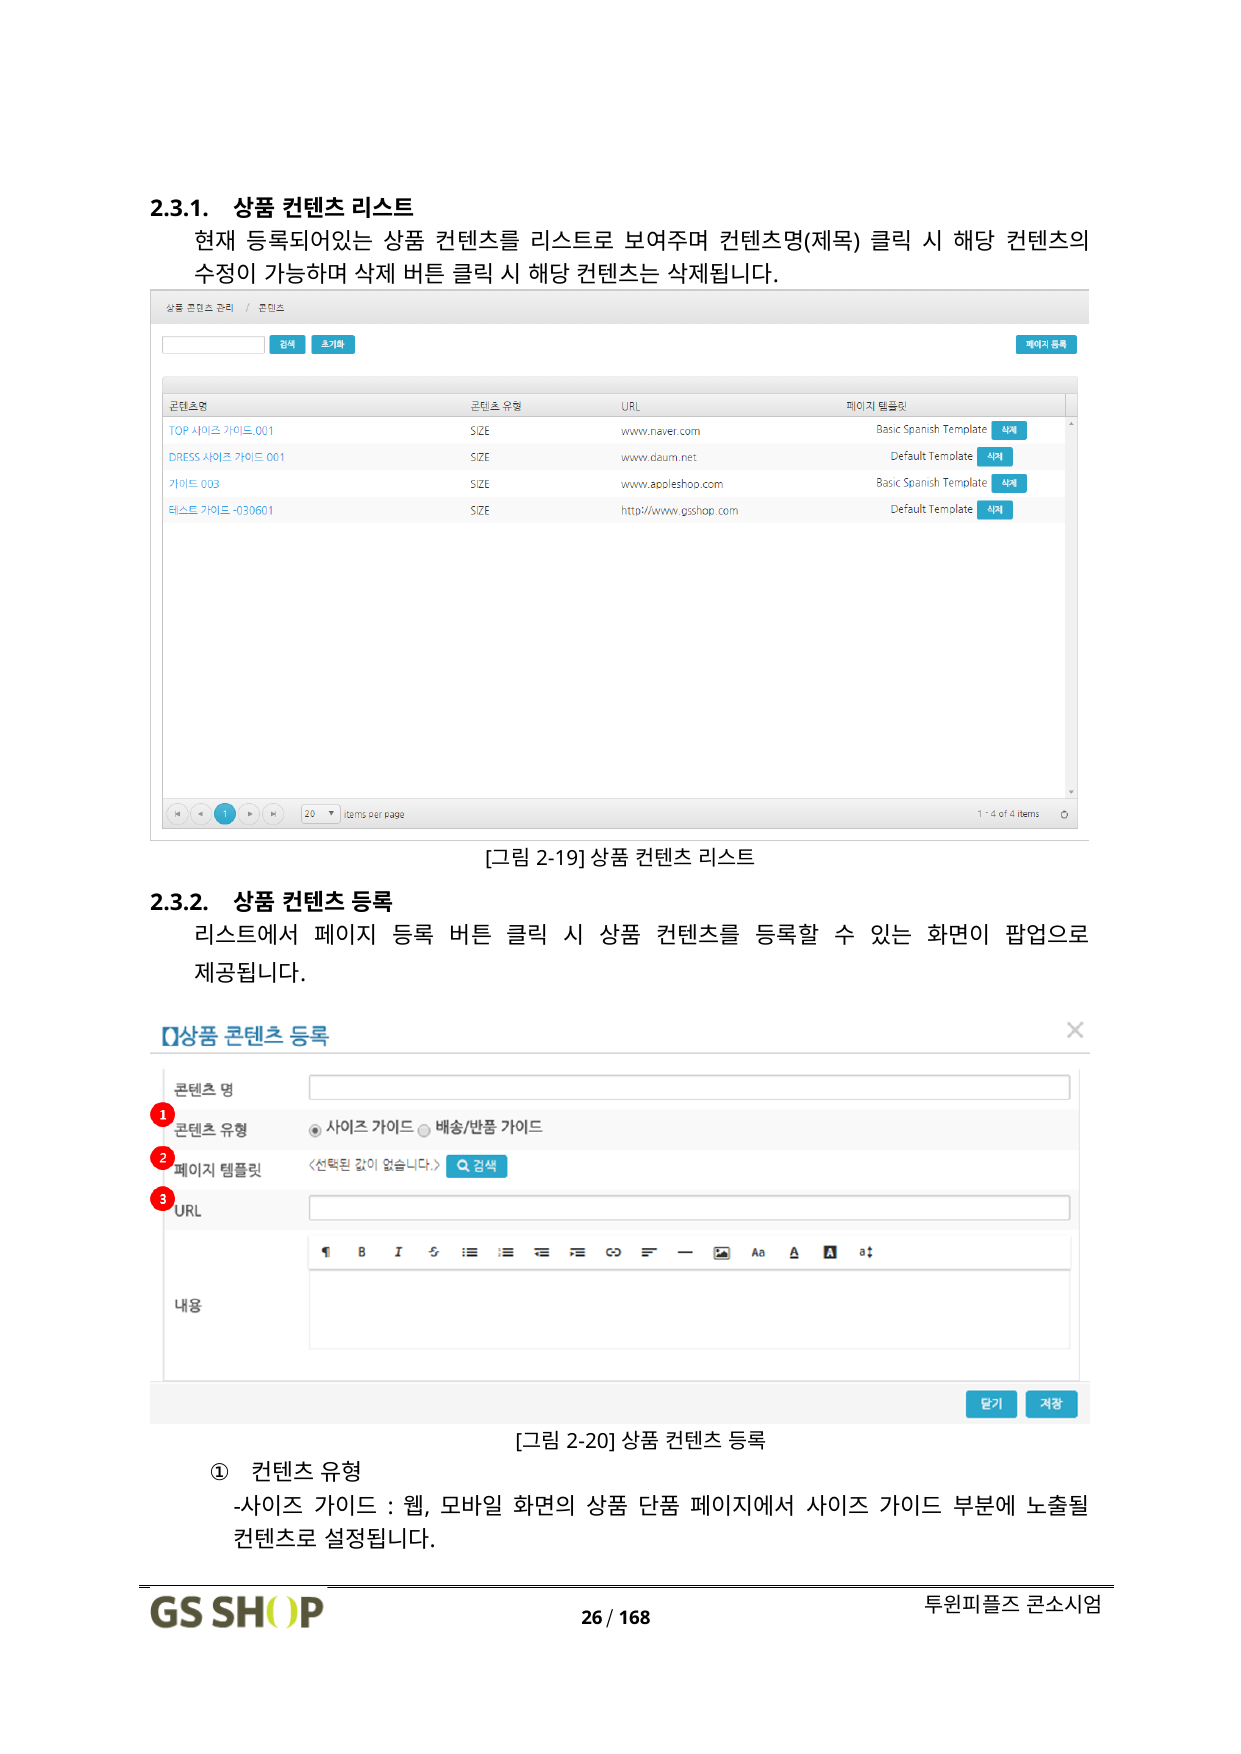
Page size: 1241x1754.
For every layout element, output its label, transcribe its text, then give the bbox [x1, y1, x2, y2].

subtitle -사이즈 가이드 : 웹, 모바일 화면의 상품 단품 페이지에서 사이즈 가이드 부분에 노출될 컨텐츠로 설정됩니다. [233, 1488, 1090, 1554]
subtitle 컨텐츠 유형 [209, 1454, 1090, 1488]
text 현재 등록되어있는 상품 컨텐츠를 리스트로 보여주며 컨텐츠명(제목) 클릭 시 해당 컨텐츠의 수정이 가능하며 삭제 버튼 클릭 시 해당 컨텐츠는 삭제됩니다. [194, 223, 1090, 290]
text 리스트에서 페이지 등록 버튼 클릭 시 상품 컨텐츠를 등록할 수 있는 화면이 팝업으로 제공됩니다. [194, 917, 1090, 988]
picture [150, 1587, 328, 1631]
subtitle 상품 컨텐츠 등록 [150, 884, 1067, 917]
subtitle 상품 컨텐츠 리스트 [150, 190, 1067, 223]
picture [150, 289, 1089, 841]
picture [150, 1014, 1091, 1424]
